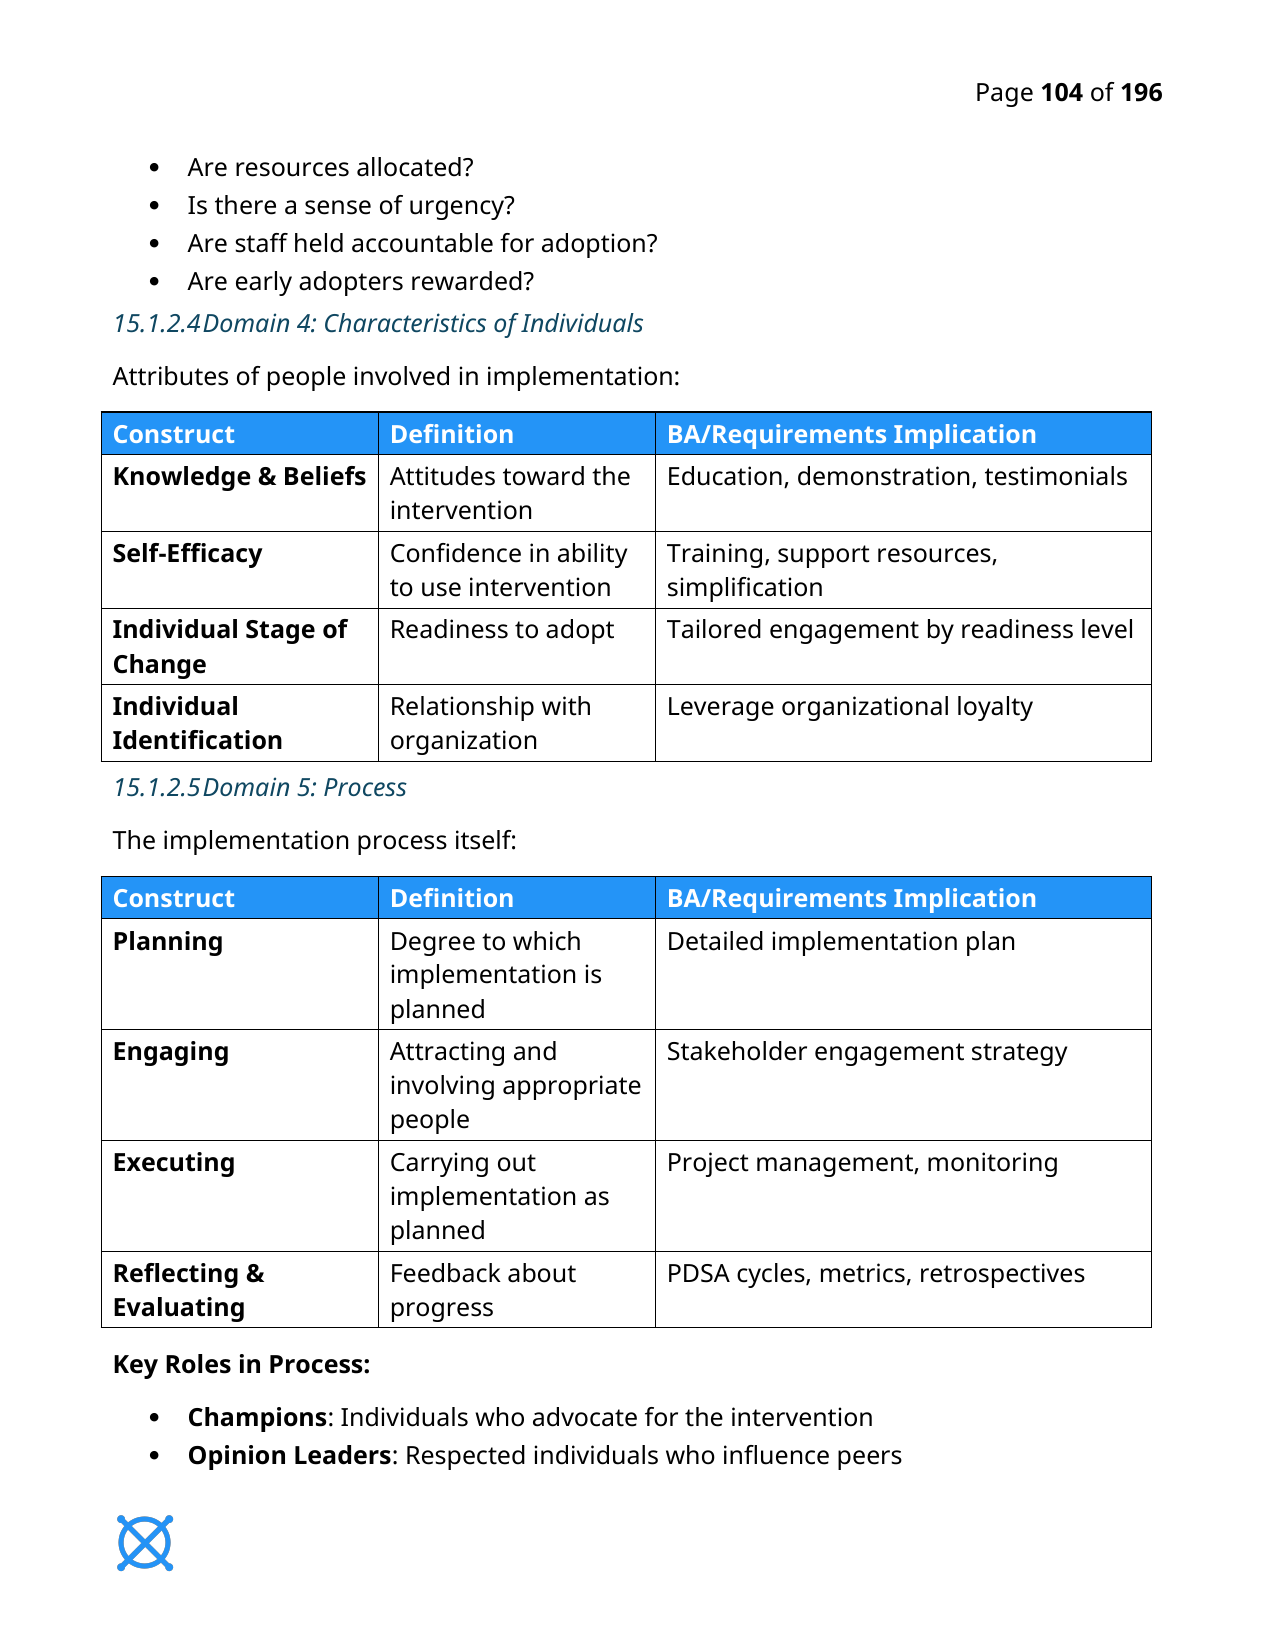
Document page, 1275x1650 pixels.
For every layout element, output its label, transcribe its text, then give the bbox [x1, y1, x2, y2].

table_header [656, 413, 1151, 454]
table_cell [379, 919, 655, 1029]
text Attributes of people involved in implementation: [112, 359, 1162, 393]
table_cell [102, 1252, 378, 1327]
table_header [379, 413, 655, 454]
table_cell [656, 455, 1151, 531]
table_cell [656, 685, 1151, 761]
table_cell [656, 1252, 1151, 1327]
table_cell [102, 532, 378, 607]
text The implementation process itself: [112, 823, 1162, 857]
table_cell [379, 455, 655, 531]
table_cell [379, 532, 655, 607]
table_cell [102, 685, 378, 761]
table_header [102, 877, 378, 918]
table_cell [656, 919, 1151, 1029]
list Are staff held accountable for adoption? [150, 226, 1162, 260]
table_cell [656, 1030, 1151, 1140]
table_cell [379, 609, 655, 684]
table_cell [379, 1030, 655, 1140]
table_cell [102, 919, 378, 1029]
list Are resources allocated? [150, 150, 1162, 184]
list Opinion Leaders: Respected individuals who influence peers [150, 1438, 1162, 1472]
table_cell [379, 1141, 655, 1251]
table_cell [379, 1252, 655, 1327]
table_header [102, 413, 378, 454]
picture [112, 1511, 177, 1575]
list Champions: Individuals who advocate for the intervention [150, 1400, 1162, 1434]
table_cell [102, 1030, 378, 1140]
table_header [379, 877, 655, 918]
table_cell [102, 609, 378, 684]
list Are early adopters rewarded? [150, 263, 1162, 297]
text Key Roles in Process: [112, 1347, 1162, 1381]
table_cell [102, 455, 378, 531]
subtitle Domain 5: Process [112, 770, 1162, 804]
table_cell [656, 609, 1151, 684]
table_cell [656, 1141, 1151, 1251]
subtitle Domain 4: Characteristics of Individuals [112, 306, 1162, 340]
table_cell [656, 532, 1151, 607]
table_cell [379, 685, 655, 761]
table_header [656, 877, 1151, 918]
list Is there a sense of urgency? [150, 188, 1162, 222]
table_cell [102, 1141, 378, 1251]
